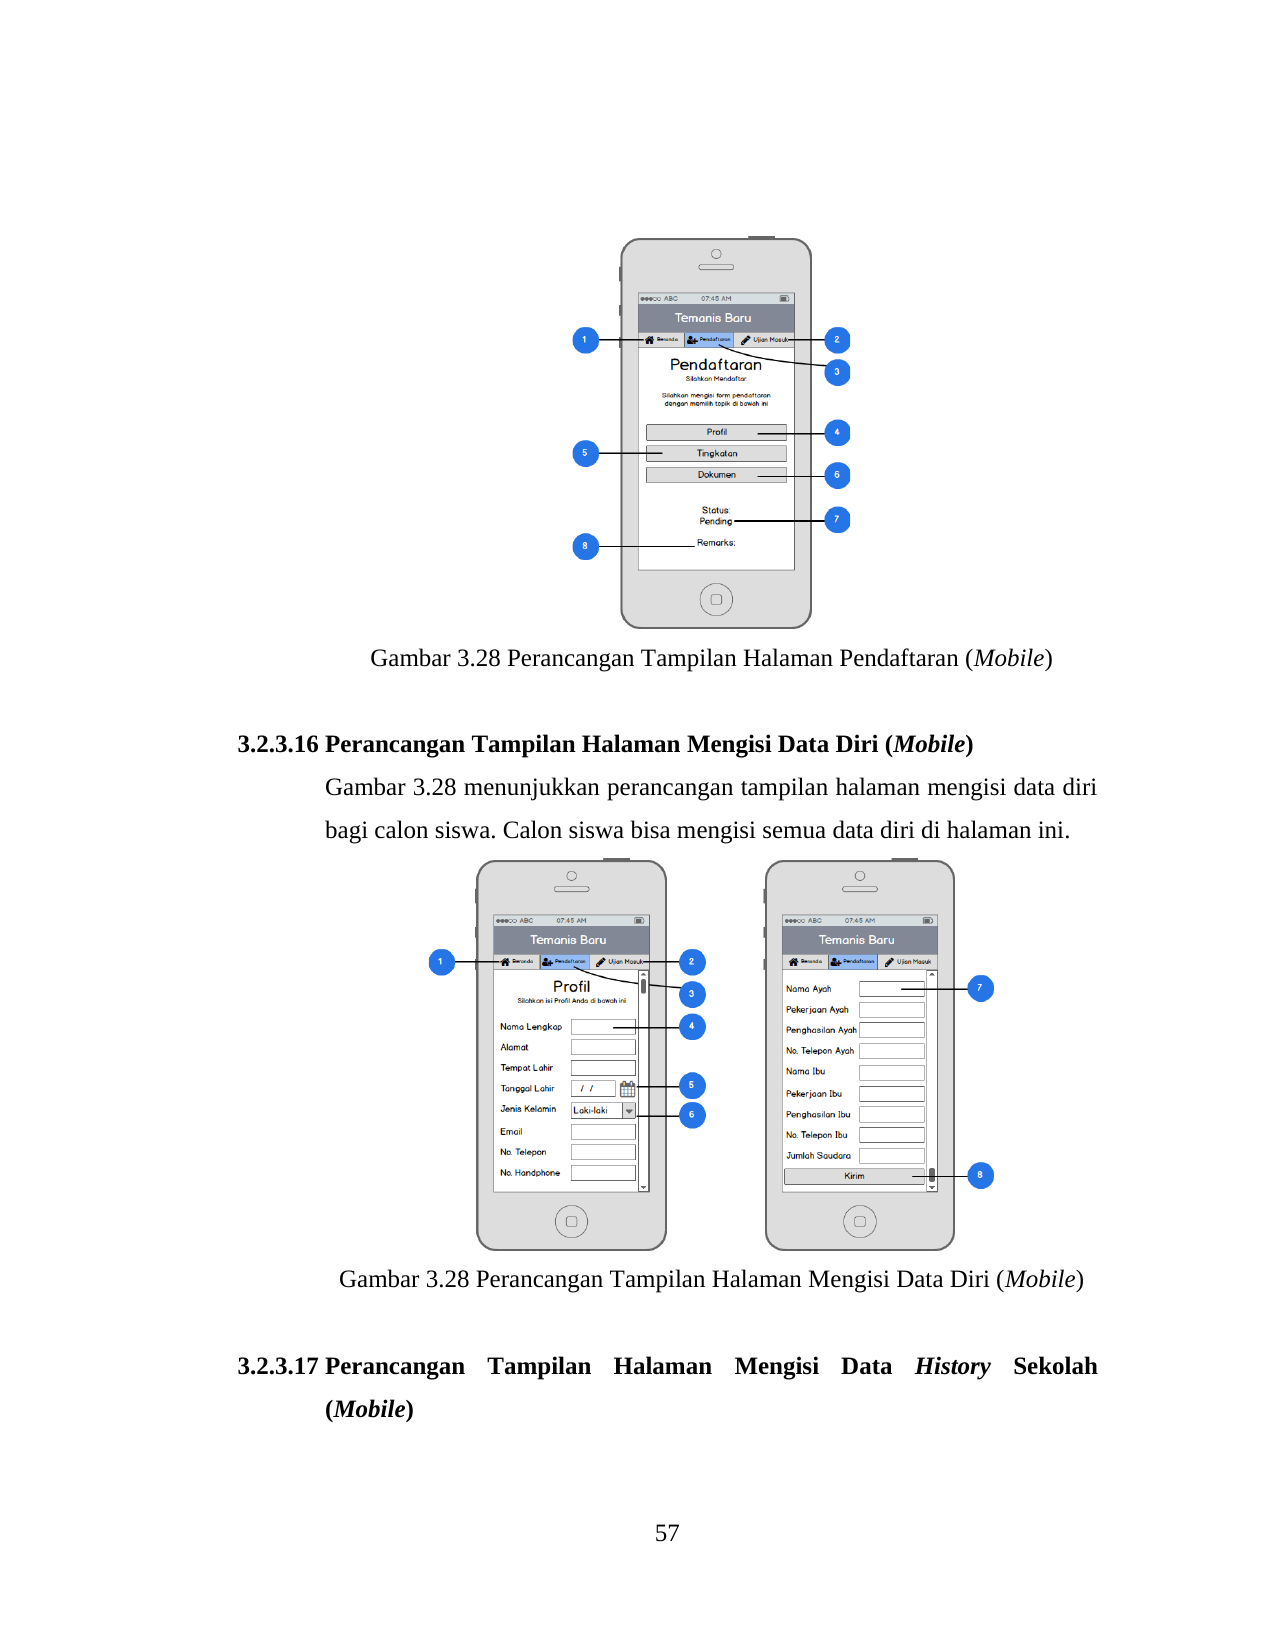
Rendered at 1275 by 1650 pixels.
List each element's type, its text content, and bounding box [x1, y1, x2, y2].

list Gambar 3.28 Perancangan Tampilan Halaman Pendaftaran (Mobile) [325, 643, 1098, 672]
picture [428, 858, 994, 1251]
list Gambar 3.28 Perancangan Tampilan Halaman Mengisi Data Diri (Mobile) [325, 1264, 1098, 1293]
list Perancangan Tampilan Halaman Mengisi Data Diri (Mobile) [237, 729, 1098, 758]
list Gambar 3.28 menunjukkan perancangan tampilan halaman mengisi data diri bagi calon siswa. Calon siswa bisa mengisi semua data diri di halaman ini. [325, 772, 1098, 844]
picture [572, 236, 851, 629]
list Perancangan Tampilan Halaman Mengisi Data History Sekolah (Mobile) [237, 1351, 1098, 1423]
